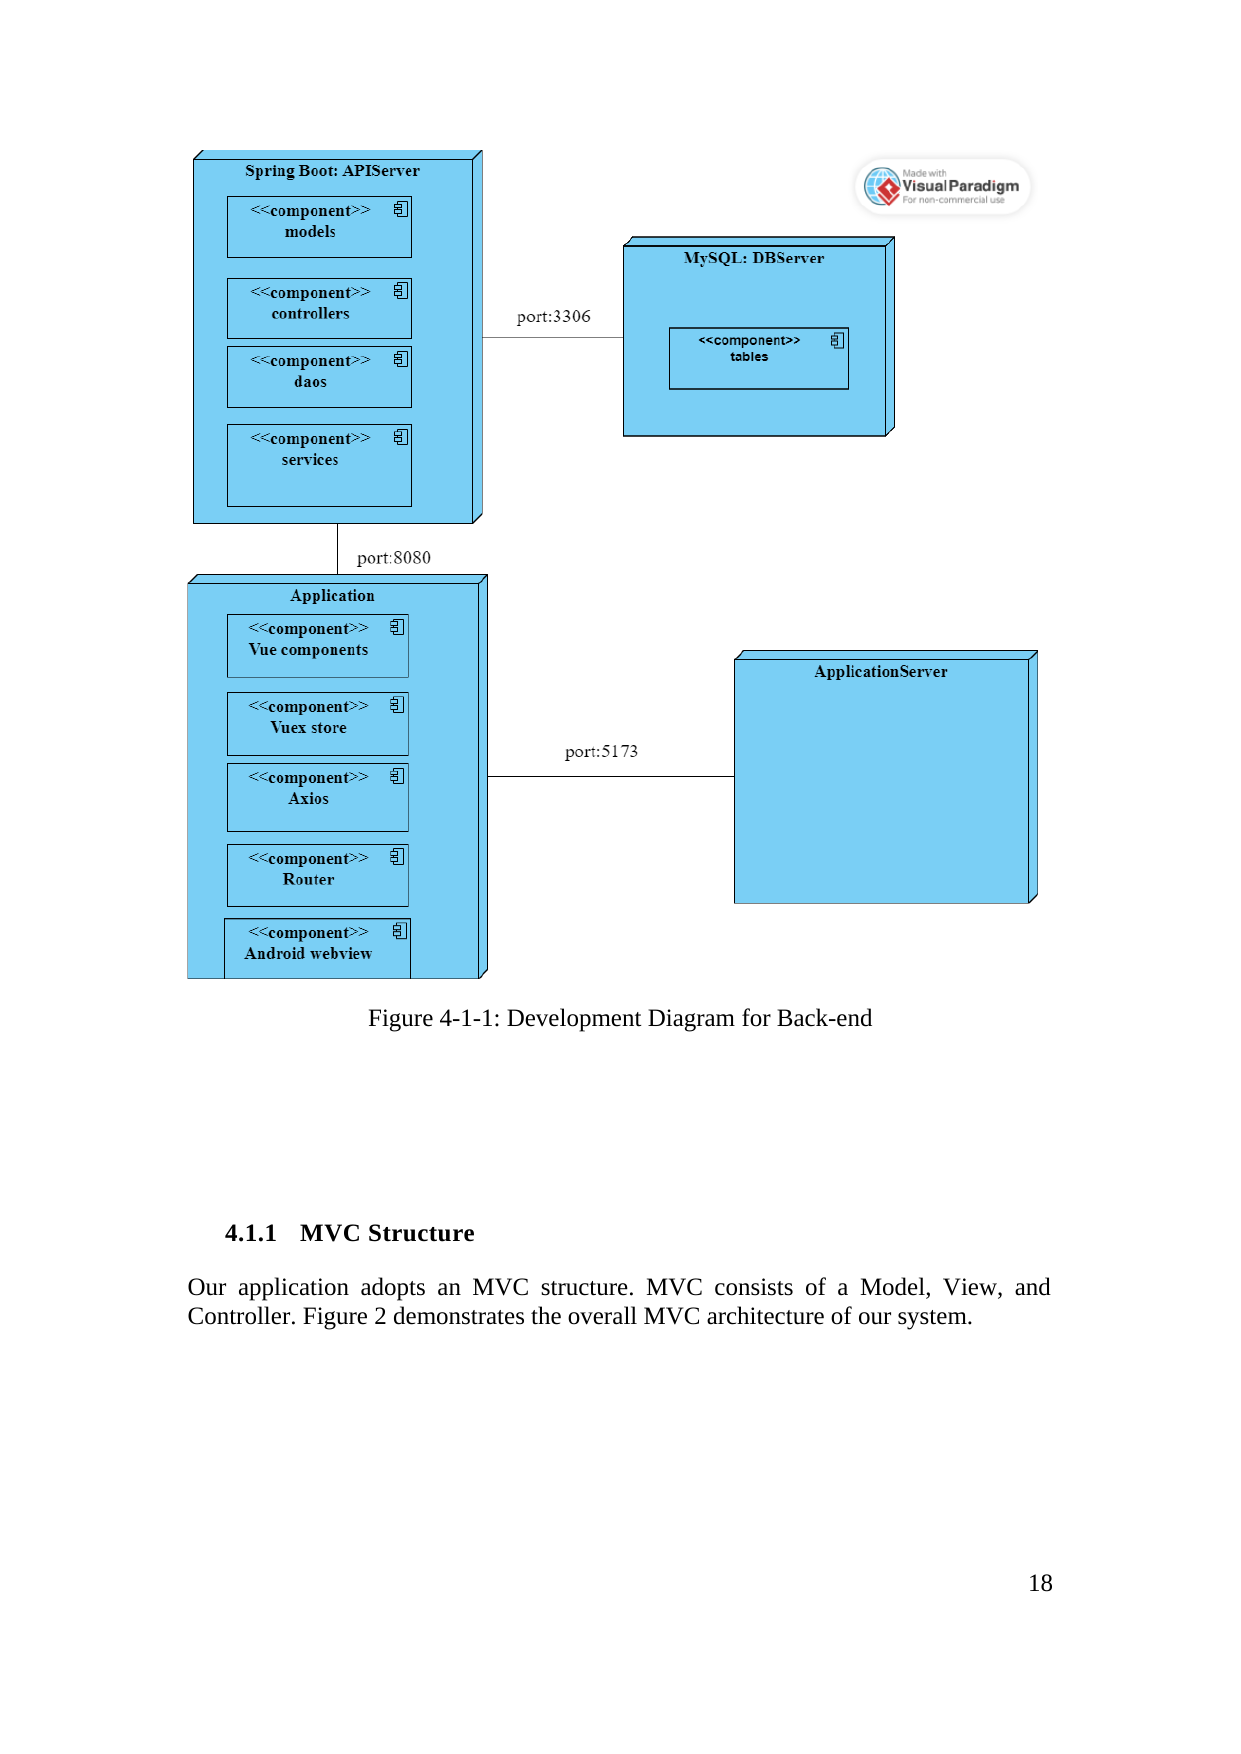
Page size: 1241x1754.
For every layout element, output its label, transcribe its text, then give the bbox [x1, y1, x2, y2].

subtitle MVC Structure [225, 1218, 1053, 1247]
text Our application adopts an MVC structure. MVC consists of a Model, View, and Controller. Figure 2 demonstrates the overall MVC architecture of our system. [187, 1272, 1053, 1330]
picture [187, 150, 1038, 979]
text Figure 4-1-1: Development Diagram for Back-end [187, 1003, 1053, 1032]
